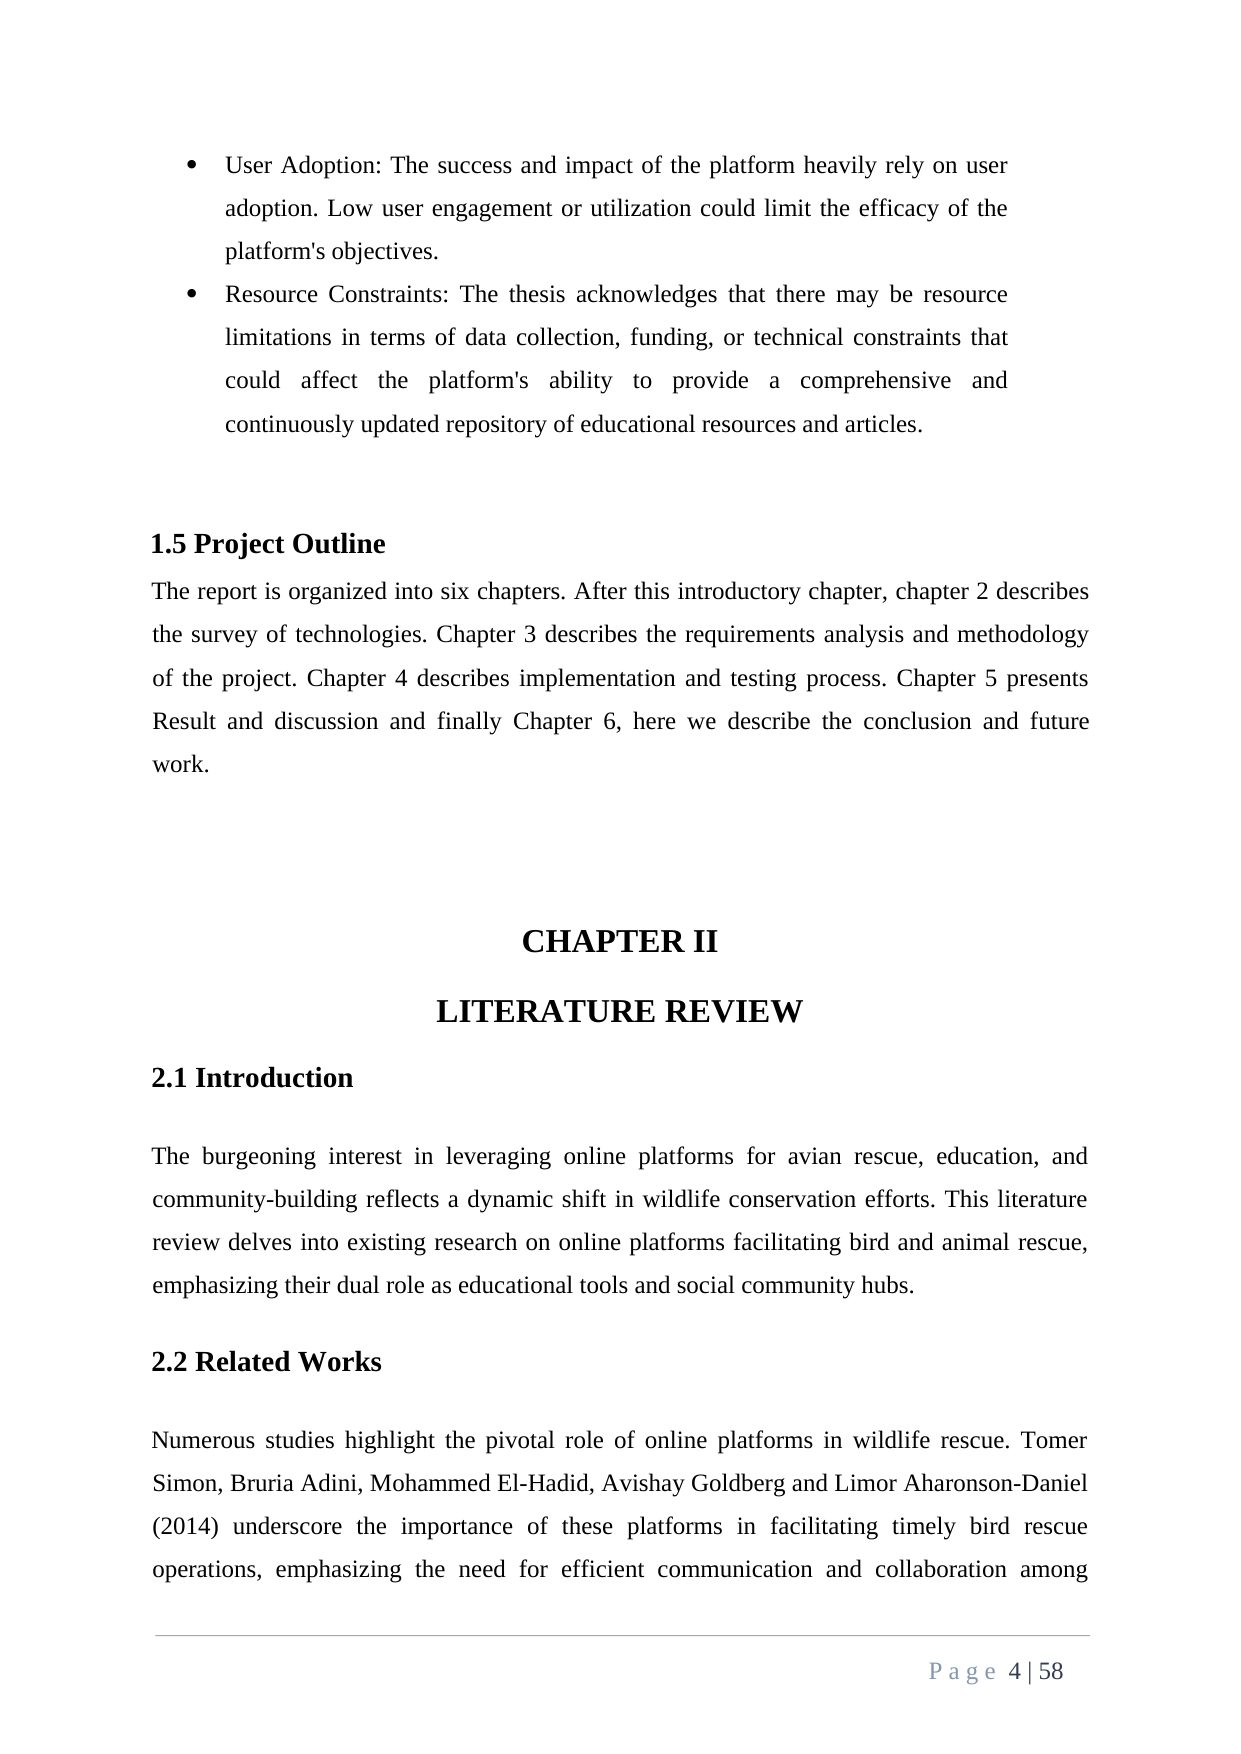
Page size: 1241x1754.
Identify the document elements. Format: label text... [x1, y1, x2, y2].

text 2.2 Related Works [151, 1344, 1089, 1378]
list Resource Constraints: The thesis acknowledges that there may be resource limitations in terms of data collection, funding, or technical constraints that could affect the platform's ability to provide a comprehensive and continuously updated repository of educational resources and articles. [187, 279, 1009, 437]
text 1.5 Project Outline [150, 526, 1090, 560]
text The report is organized into six chapters. After this introductory chapter, chapter 2 describes the survey of technologies. Chapter 3 describes the requirements analysis and methodology of the project. Chapter 4 describes implementation and testing process. Chapter 5 presents Result and discussion and finally Chapter 6, here we describe the conclusion and future work. [151, 576, 1090, 778]
text 2.1 Introduction [151, 1060, 1089, 1094]
text CHAPTER II [151, 921, 1089, 960]
list User Adoption: The success and impact of the platform heavily rely on user adoption. Low user engagement or utilization could limit the efficacy of the platform's objectives. [187, 150, 1009, 265]
text The burgeoning interest in leveraging online platforms for avian rescue, education, and community-building reflects a dynamic shift in wildlife conservation efforts. This literature review delves into existing research on online platforms facilitating bird and animal rescue, emphasizing their dual role as educational tools and social community hubs. [151, 1141, 1089, 1299]
text LITERATURE REVIEW [151, 991, 1089, 1029]
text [151, 1425, 1089, 1583]
